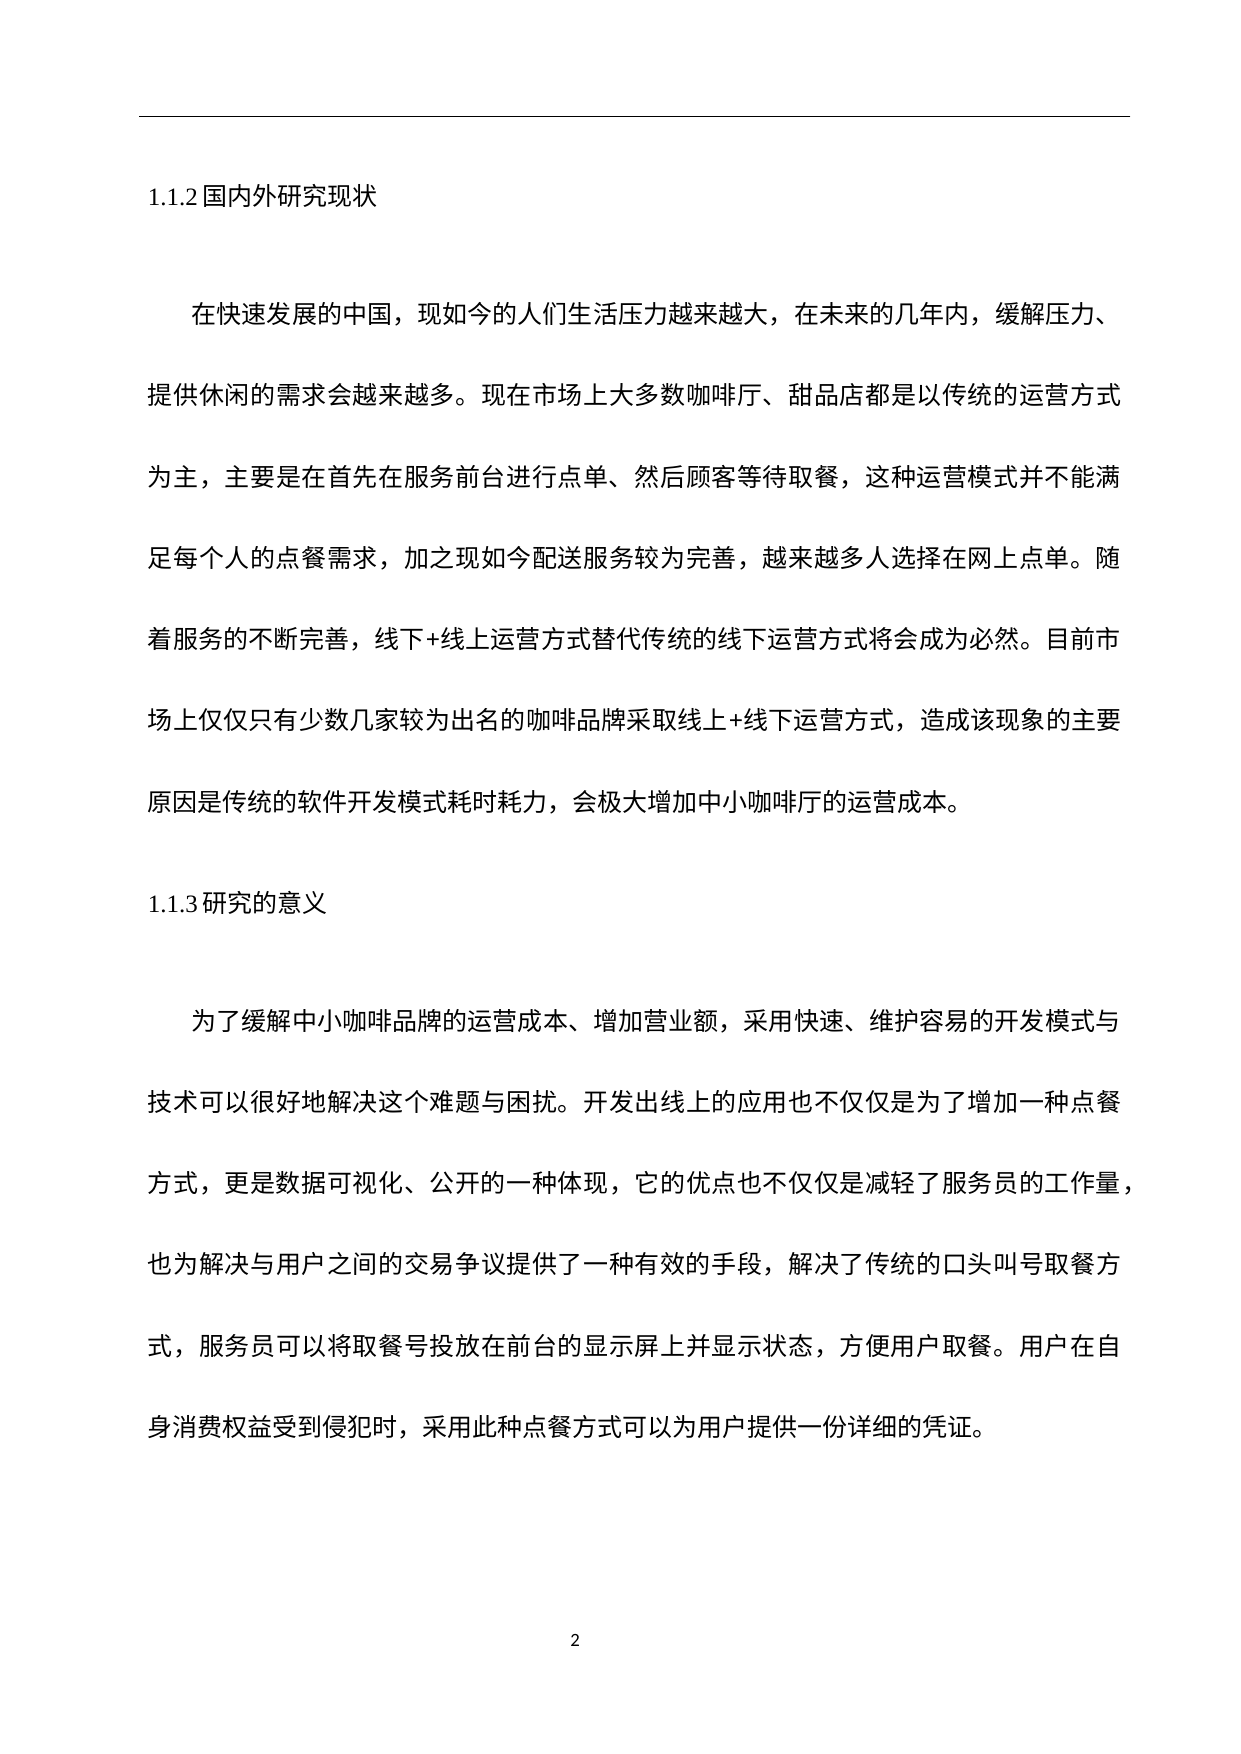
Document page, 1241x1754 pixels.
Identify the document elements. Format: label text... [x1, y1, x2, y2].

text 为了缓解中小咖啡品牌的运营成本、增加营业额，采用快速、维护容易的开发模式与技术可以很好地解决这个难题与困扰。开发出线上的应用也不仅仅是为了增加一种点餐方式，更是数据可视化、公开的一种体现，它的优点也不仅仅是减轻了服务员的工作量，也为解决与用户之间的交易争议提供了一种有效的手段，解决了传统的口头叫号取餐方式，服务员可以将取餐号投放在前台的显示屏上并显示状态，方便用户取餐。用户在自身消费权益受到侵犯时，采用此种点餐方式可以为用户提供一份详细的凭证。 [148, 987, 1122, 1458]
text 在快速发展的中国，现如今的人们生活压力越来越大，在未来的几年内，缓解压力、提供休闲的需求会越来越多。现在市场上大多数咖啡厅、甜品店都是以传统的运营方式为主，主要是在首先在服务前台进行点单、然后顾客等待取餐，这种运营模式并不能满足每个人的点餐需求，加之现如今配送服务较为完善，越来越多人选择在网上点单。随着服务的不断完善，线下+线上运营方式替代传统的线下运营方式将会成为必然。目前市场上仅仅只有少数几家较为出名的咖啡品牌采取线上+线下运营方式，造成该现象的主要原因是传统的软件开发模式耗时耗力，会极大增加中小咖啡厅的运营成本。 [148, 280, 1122, 833]
subtitle 1.1.3研究的意义 [148, 869, 1122, 934]
subtitle 1.1.2国内外研究现状 [148, 162, 1122, 227]
